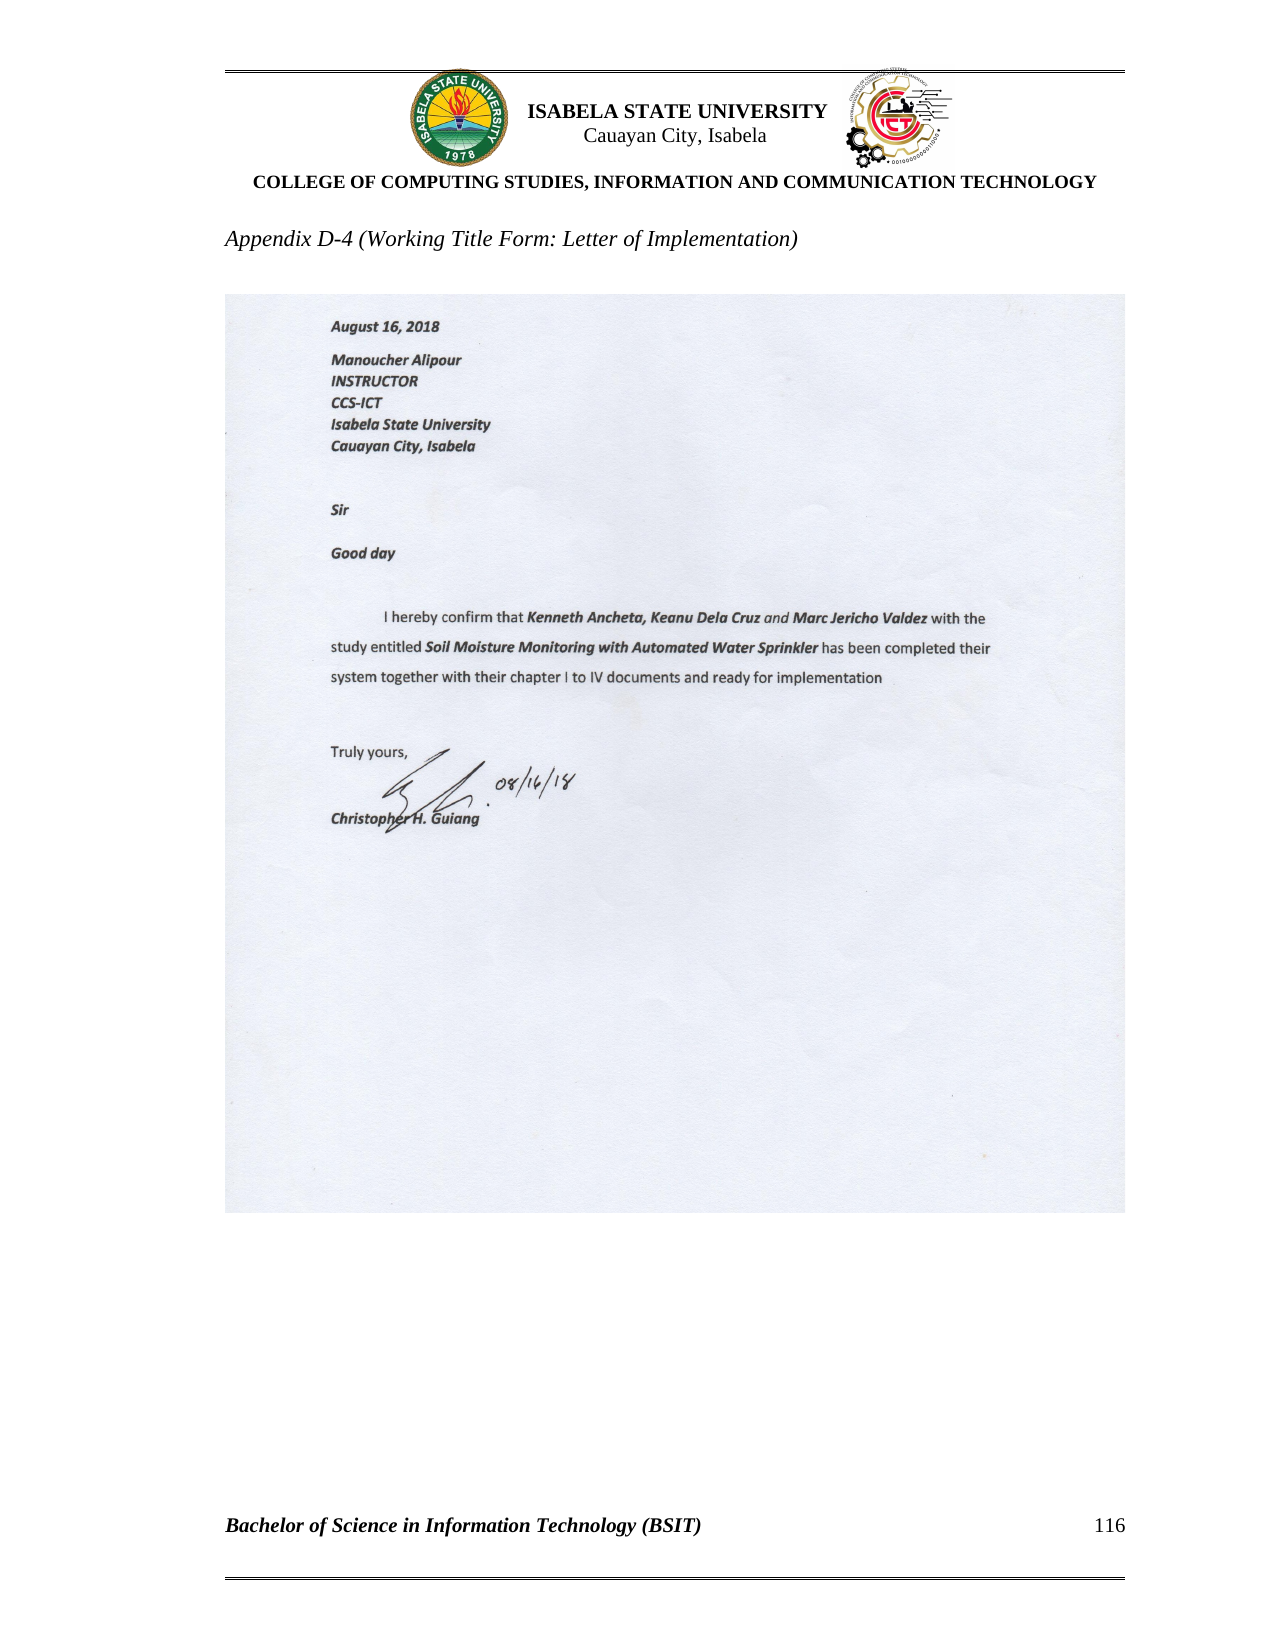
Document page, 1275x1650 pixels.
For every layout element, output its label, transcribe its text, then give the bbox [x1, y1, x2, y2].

picture [225, 294, 1125, 1213]
picture [842, 73, 955, 173]
text Appendix D-4 (Working Title Form: Letter of Implementation) [225, 225, 1125, 251]
picture [842, 64, 955, 70]
picture [407, 73, 511, 171]
